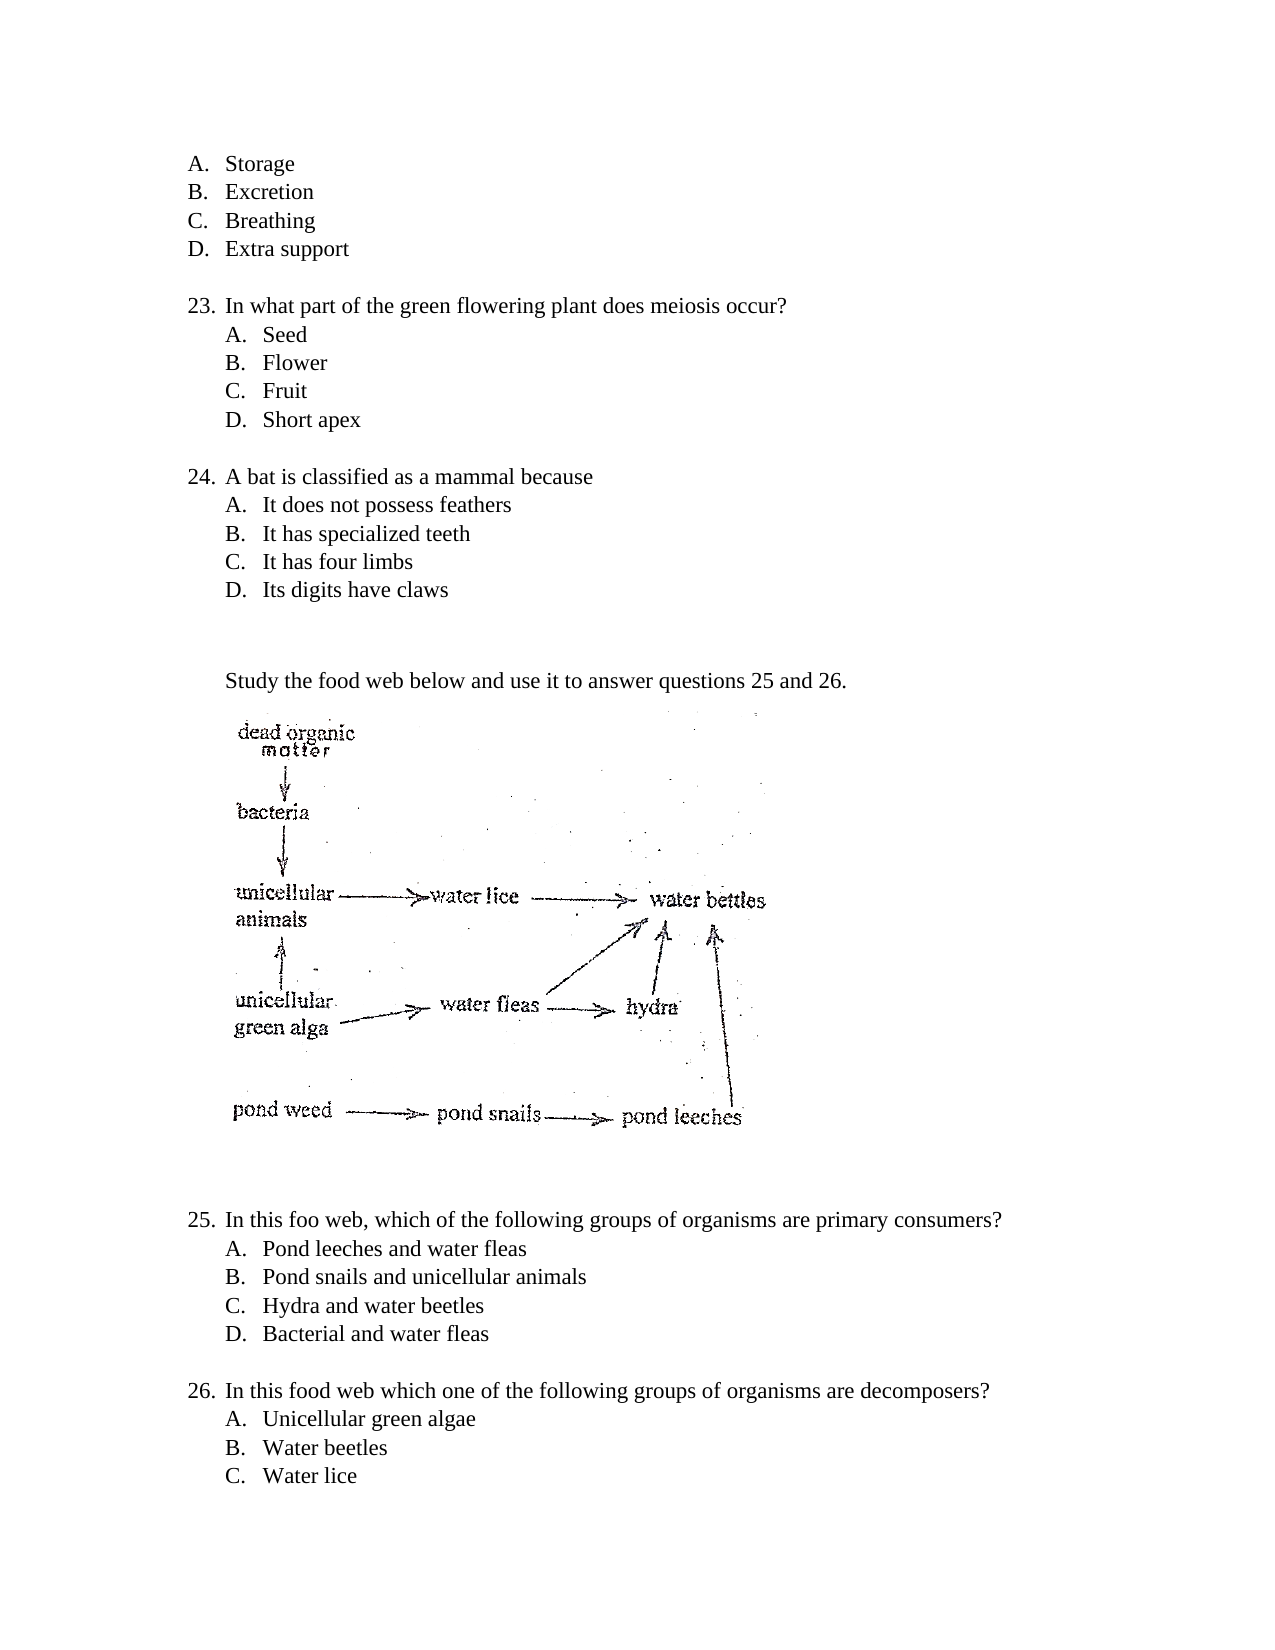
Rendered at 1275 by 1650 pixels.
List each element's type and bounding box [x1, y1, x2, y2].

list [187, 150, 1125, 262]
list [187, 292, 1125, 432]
picture [225, 711, 766, 1129]
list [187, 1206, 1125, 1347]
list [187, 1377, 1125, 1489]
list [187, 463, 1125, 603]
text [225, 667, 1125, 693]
